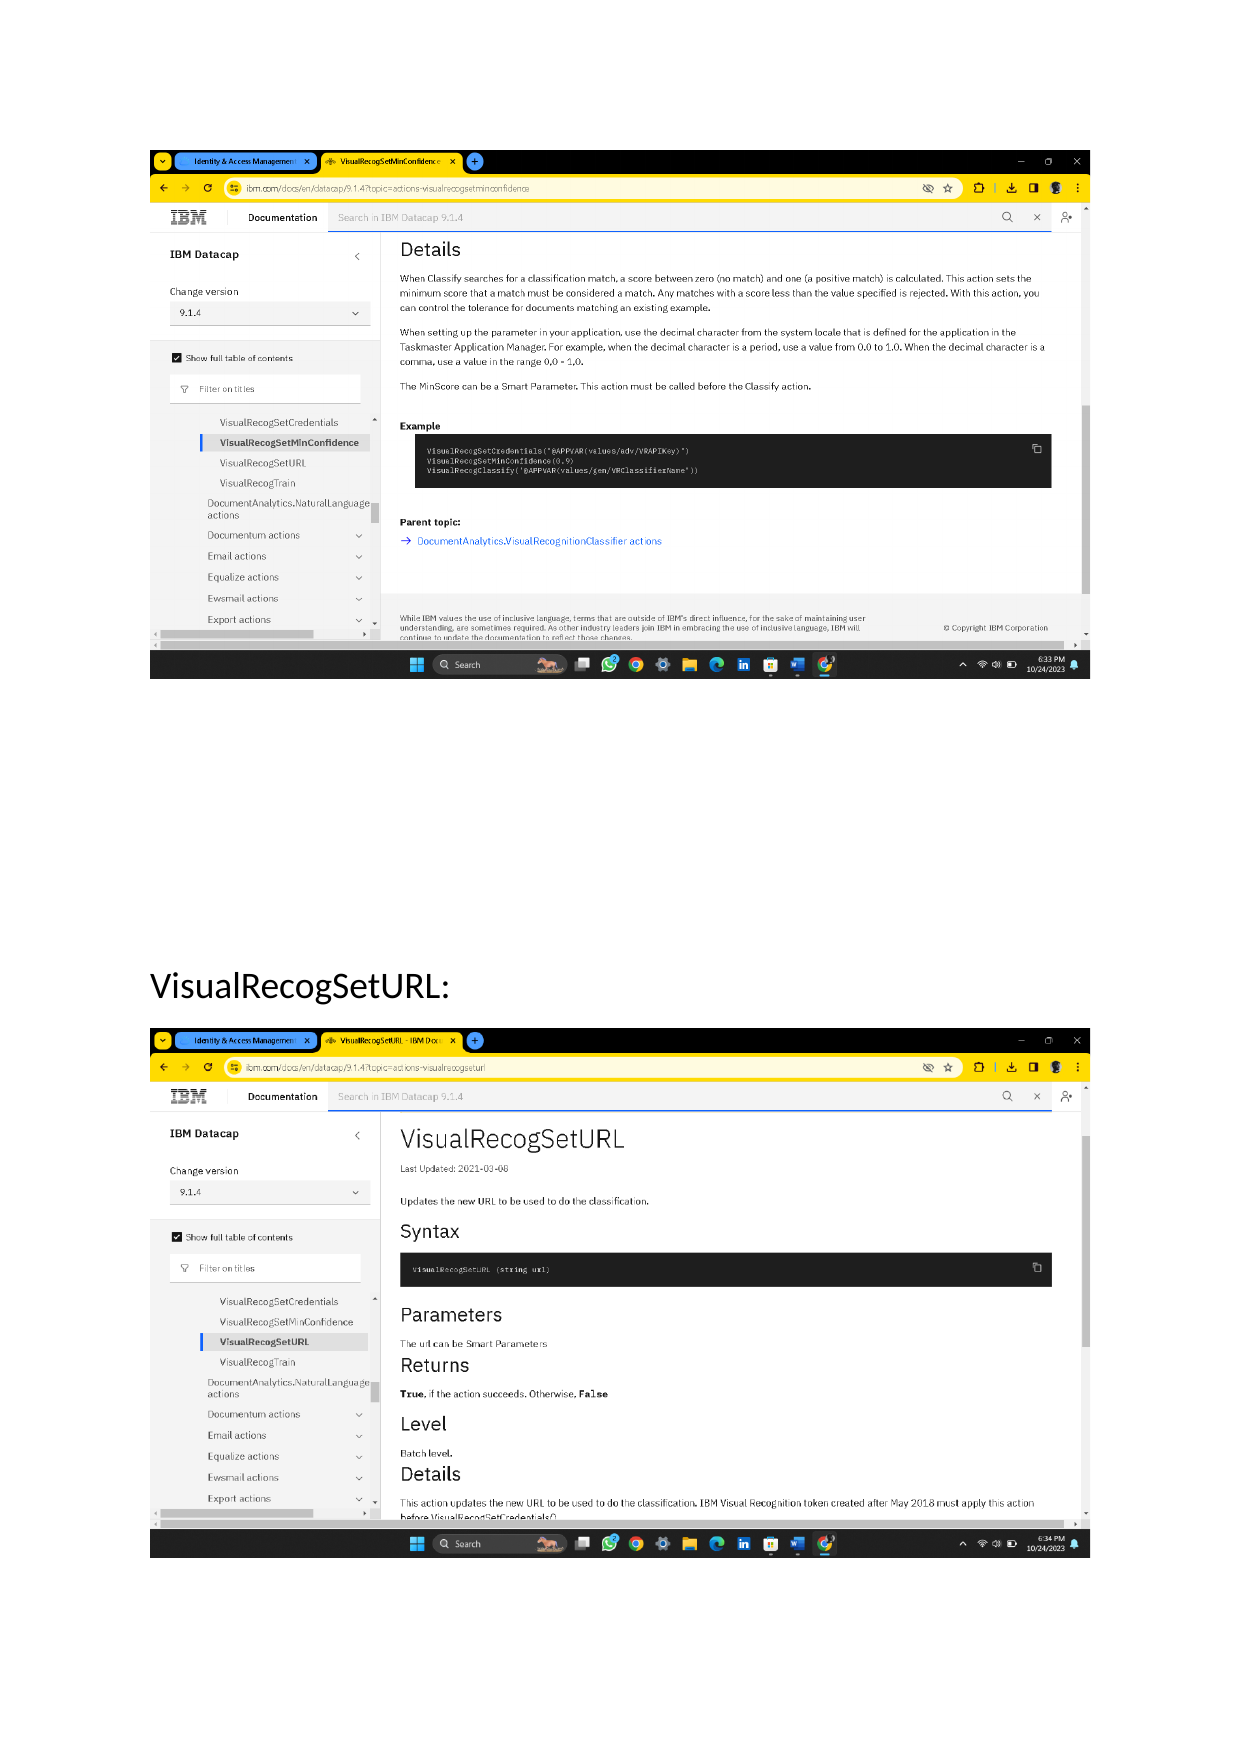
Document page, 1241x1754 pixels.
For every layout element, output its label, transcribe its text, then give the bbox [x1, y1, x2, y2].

picture [150, 150, 1091, 679]
text VisualRecogSetURL: [150, 962, 1090, 1008]
picture [150, 1028, 1091, 1558]
